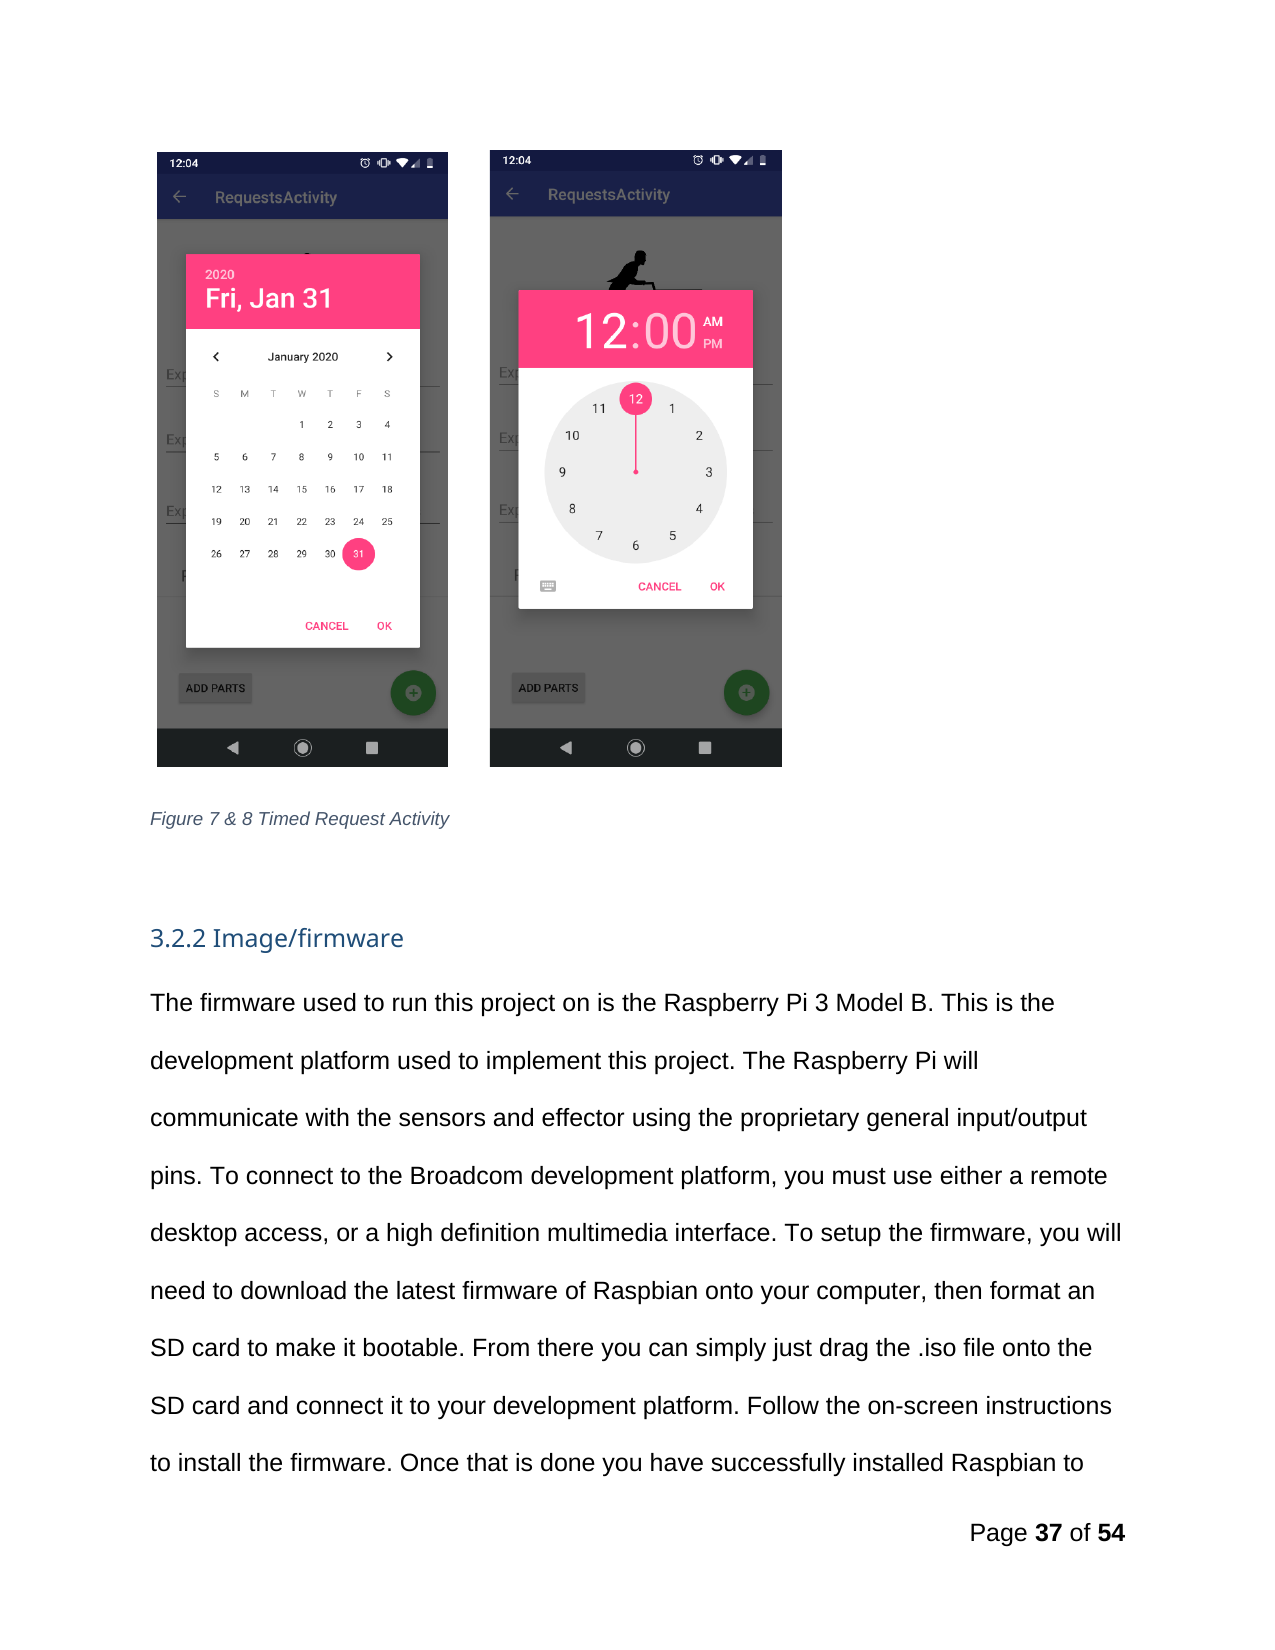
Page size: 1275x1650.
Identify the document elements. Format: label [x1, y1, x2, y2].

picture [489, 150, 782, 767]
picture [157, 152, 448, 767]
